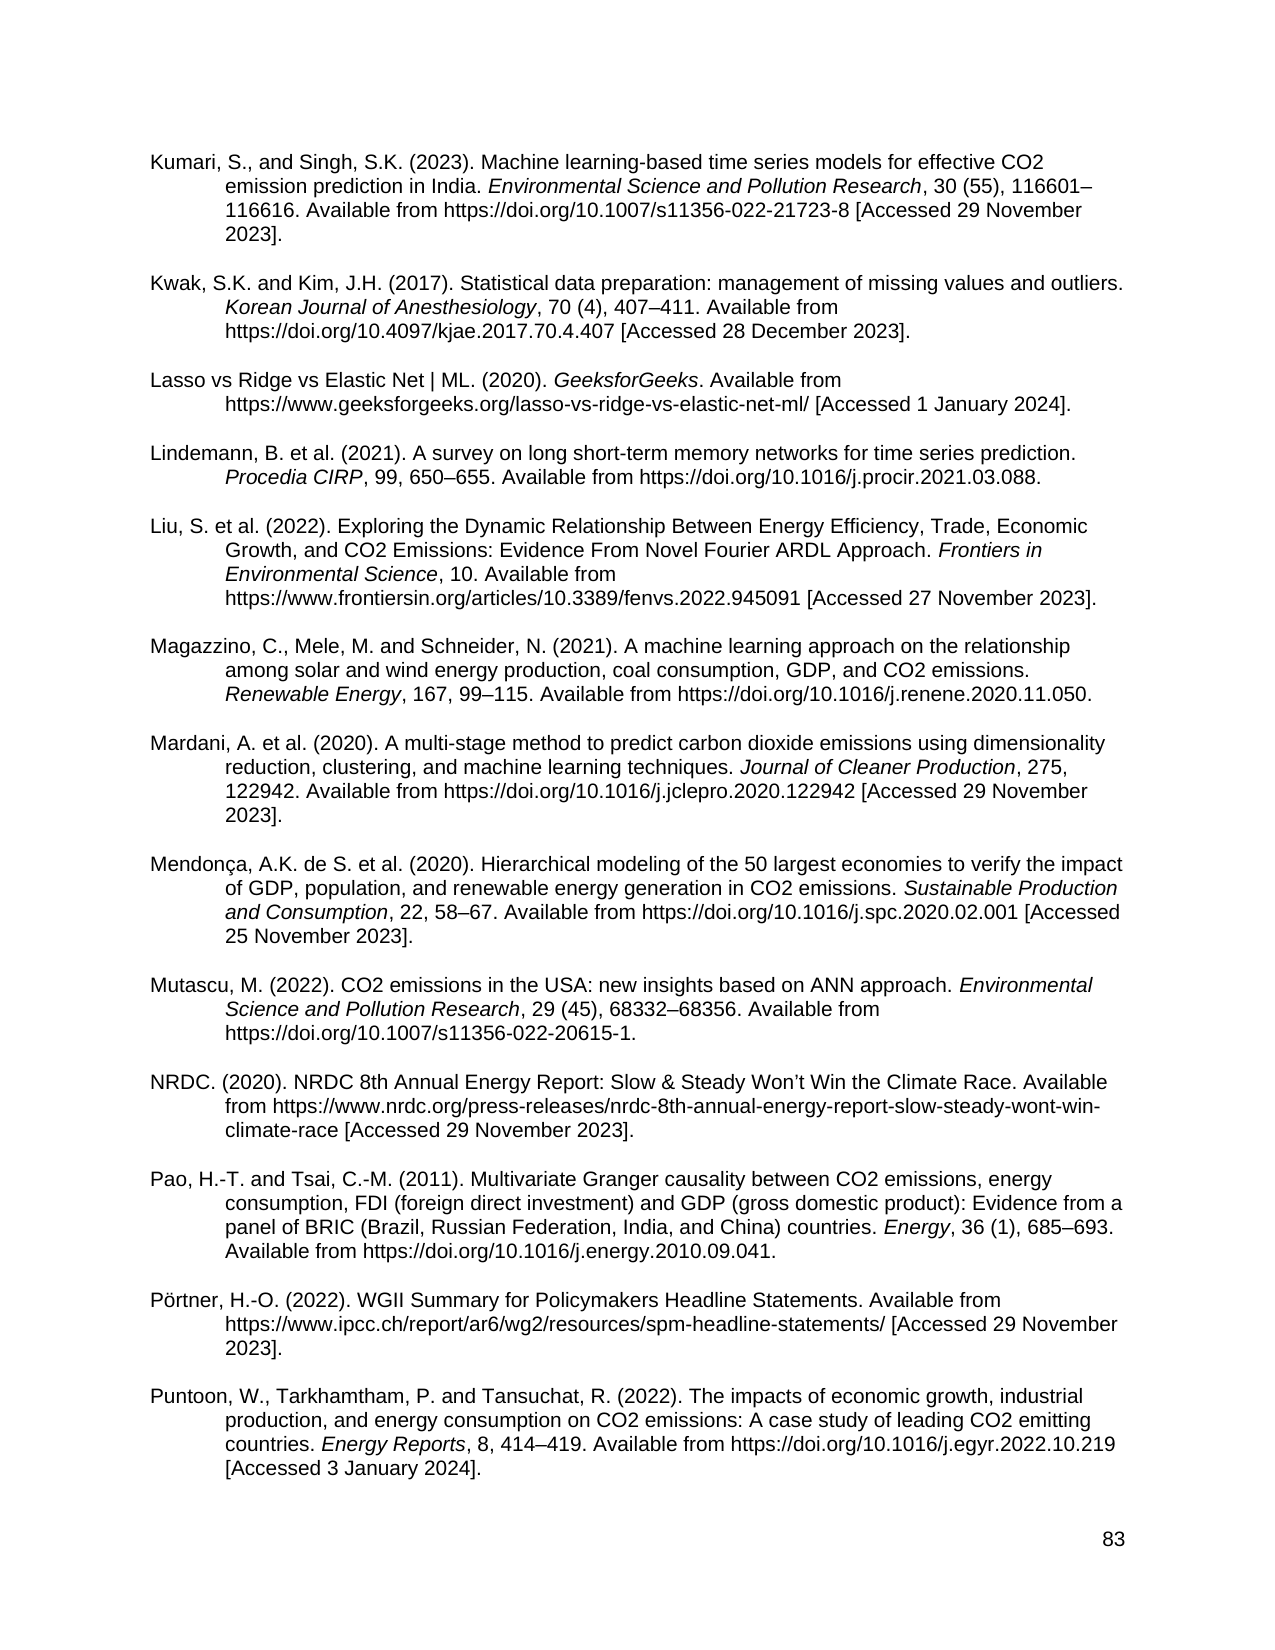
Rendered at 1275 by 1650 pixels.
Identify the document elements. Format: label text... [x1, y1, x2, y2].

text Mendonça, A.K. de S. et al. (2020). Hierarchical modeling of the 50 largest economies to verify the impact of GDP, population, and renewable energy generation in CO2 emissions. Sustainable Production and Consumption, 22, 58–67. Available from https://doi.org/10.1016/j.spc.2020.02.001 [Accessed 25 November 2023]. [150, 852, 1125, 948]
text NRDC. (2020). NRDC 8th Annual Energy Report: Slow & Steady Won’t Win the Climate Race. Available from https://www.nrdc.org/press-releases/nrdc-8th-annual-energy-report-slow-steady-wont-win-climate-race [Accessed 29 November 2023]. [150, 1070, 1125, 1142]
text Lasso vs Ridge vs Elastic Net | ML. (2020). GeeksforGeeks. Available from https://www.geeksforgeeks.org/lasso-vs-ridge-vs-elastic-net-ml/ [Accessed 1 January 2024]. [150, 368, 1125, 416]
text Kwak, S.K. and Kim, J.H. (2017). Statistical data preparation: management of missing values and outliers. Korean Journal of Anesthesiology, 70 (4), 407–411. Available from https://doi.org/10.4097/kjae.2017.70.4.407 [Accessed 28 December 2023]. [150, 271, 1125, 343]
text Kumari, S., and Singh, S.K. (2023). Machine learning-based time series models for effective CO2 emission prediction in India. Environmental Science and Pollution Research, 30 (55), 116601–116616. Available from https://doi.org/10.1007/s11356-022-21723-8 [Accessed 29 November 2023]. [150, 150, 1125, 246]
text Lindemann, B. et al. (2021). A survey on long short-term memory networks for time series prediction. Procedia CIRP, 99, 650–655. Available from https://doi.org/10.1016/j.procir.2021.03.088. [150, 441, 1125, 488]
text Mutascu, M. (2022). CO2 emissions in the USA: new insights based on ANN approach. Environmental Science and Pollution Research, 29 (45), 68332–68356. Available from https://doi.org/10.1007/s11356-022-20615-1. [150, 973, 1125, 1045]
text Pörtner, H.-O. (2022). WGII Summary for Policymakers Headline Statements. Available from https://www.ipcc.ch/report/ar6/wg2/resources/spm-headline-statements/ [Accessed 29 November 2023]. [150, 1287, 1125, 1359]
text Mardani, A. et al. (2020). A multi-stage method to predict carbon dioxide emissions using dimensionality reduction, clustering, and machine learning techniques. Journal of Cleaner Production, 275, 122942. Available from https://doi.org/10.1016/j.jclepro.2020.122942 [Accessed 29 November 2023]. [150, 731, 1125, 827]
text Puntoon, W., Tarkhamtham, P. and Tansuchat, R. (2022). The impacts of economic growth, industrial production, and energy consumption on CO2 emissions: A case study of leading CO2 emitting countries. Energy Reports, 8, 414–419. Available from https://doi.org/10.1016/j.egyr.2022.10.219 [Accessed 3 January 2024]. [150, 1384, 1125, 1480]
text Pao, H.-T. and Tsai, C.-M. (2011). Multivariate Granger causality between CO2 emissions, energy consumption, FDI (foreign direct investment) and GDP (gross domestic product): Evidence from a panel of BRIC (Brazil, Russian Federation, India, and China) countries. Energy, 36 (1), 685–693. Available from https://doi.org/10.1016/j.energy.2010.09.041. [150, 1167, 1125, 1262]
text Liu, S. et al. (2022). Exploring the Dynamic Relationship Between Energy Efficiency, Trade, Economic Growth, and CO2 Emissions: Evidence From Novel Fourier ARDL Approach. Frontiers in Environmental Science, 10. Available from https://www.frontiersin.org/articles/10.3389/fenvs.2022.945091 [Accessed 27 November 2023]. [150, 513, 1125, 609]
text Magazzino, C., Mele, M. and Schneider, N. (2021). A machine learning approach on the relationship among solar and wind energy production, coal consumption, GDP, and CO2 emissions. Renewable Energy, 167, 99–115. Available from https://doi.org/10.1016/j.renene.2020.11.050. [150, 634, 1125, 706]
